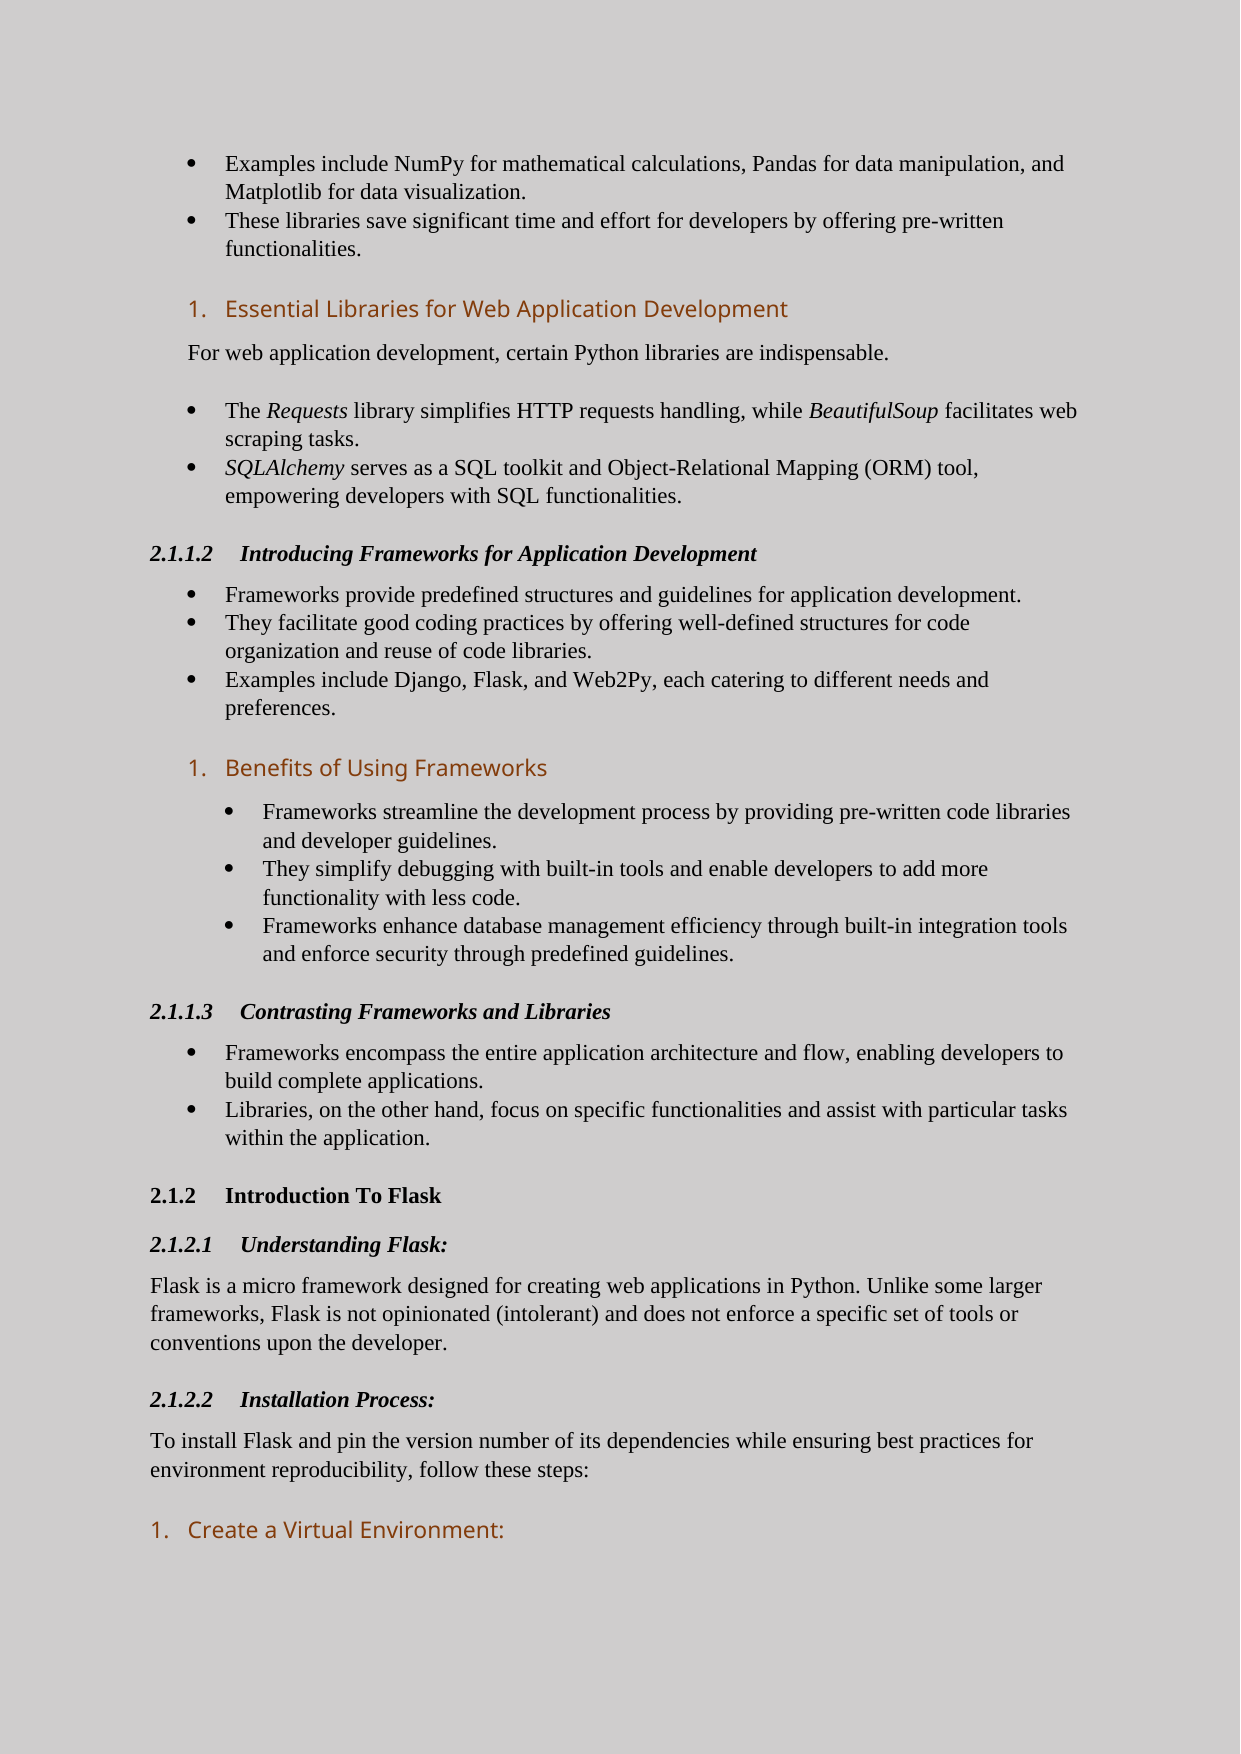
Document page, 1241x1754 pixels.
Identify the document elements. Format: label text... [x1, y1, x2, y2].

subtitle Introduction To Flask [150, 1182, 1090, 1208]
subtitle Installation Process: [150, 1387, 1090, 1413]
list SQLAlchemy serves as a SQL toolkit and Object-Relational Mapping (ORM) tool, empowering developers with SQL functionalities. [187, 454, 1090, 508]
list Examples include NumPy for mathematical calculations, Pandas for data manipulation, and Matplotlib for data visualization. [187, 150, 1090, 205]
text Flask is a micro framework designed for creating web applications in Python. Unlike some larger frameworks, Flask is not opinionated (intolerant) and does not enforce a specific set of tools or conventions upon the developer. [150, 1272, 1090, 1355]
list They simplify debugging with built-in tools and enable developers to add more functionality with less code. [225, 855, 1090, 910]
list These libraries save significant time and effort for developers by offering pre-written functionalities. [187, 207, 1090, 262]
text For web application development, certain Python libraries are indispensable. [187, 339, 1090, 366]
list The Requests library simplifies HTTP requests handling, while BeautifulSoup facilitates web scraping tasks. [187, 397, 1090, 452]
subtitle Introducing Frameworks for Application Development [150, 540, 1090, 566]
subtitle Create a Virtual Environment: [150, 1513, 1090, 1545]
subtitle Benefits of Using Frameworks [187, 752, 1090, 783]
list Examples include Django, Flask, and Web2Py, each catering to different needs and preferences. [187, 666, 1090, 721]
list Frameworks streamline the development process by providing pre-written code libraries and developer guidelines. [225, 798, 1090, 853]
list Frameworks provide predefined structures and guidelines for application development. [187, 581, 1090, 607]
subtitle Understanding Flask: [150, 1231, 1090, 1257]
subtitle Essential Libraries for Web Application Development [187, 293, 1090, 324]
list Libraries, on the other hand, focus on specific functionalities and assist with particular tasks within the application. [187, 1096, 1090, 1151]
text To install Flask and pin the version number of its dependencies while ensuring best practices for environment reproducibility, follow these steps: [150, 1427, 1090, 1482]
list Frameworks encompass the entire application architecture and flow, enabling developers to build complete applications. [187, 1039, 1090, 1094]
list Frameworks enhance database management efficiency through built-in integration tools and enforce security through predefined guidelines. [225, 912, 1090, 967]
subtitle Contrasting Frameworks and Libraries [150, 998, 1090, 1024]
list They facilitate good coding practices by offering well-defined structures for code organization and reuse of code libraries. [187, 609, 1090, 664]
